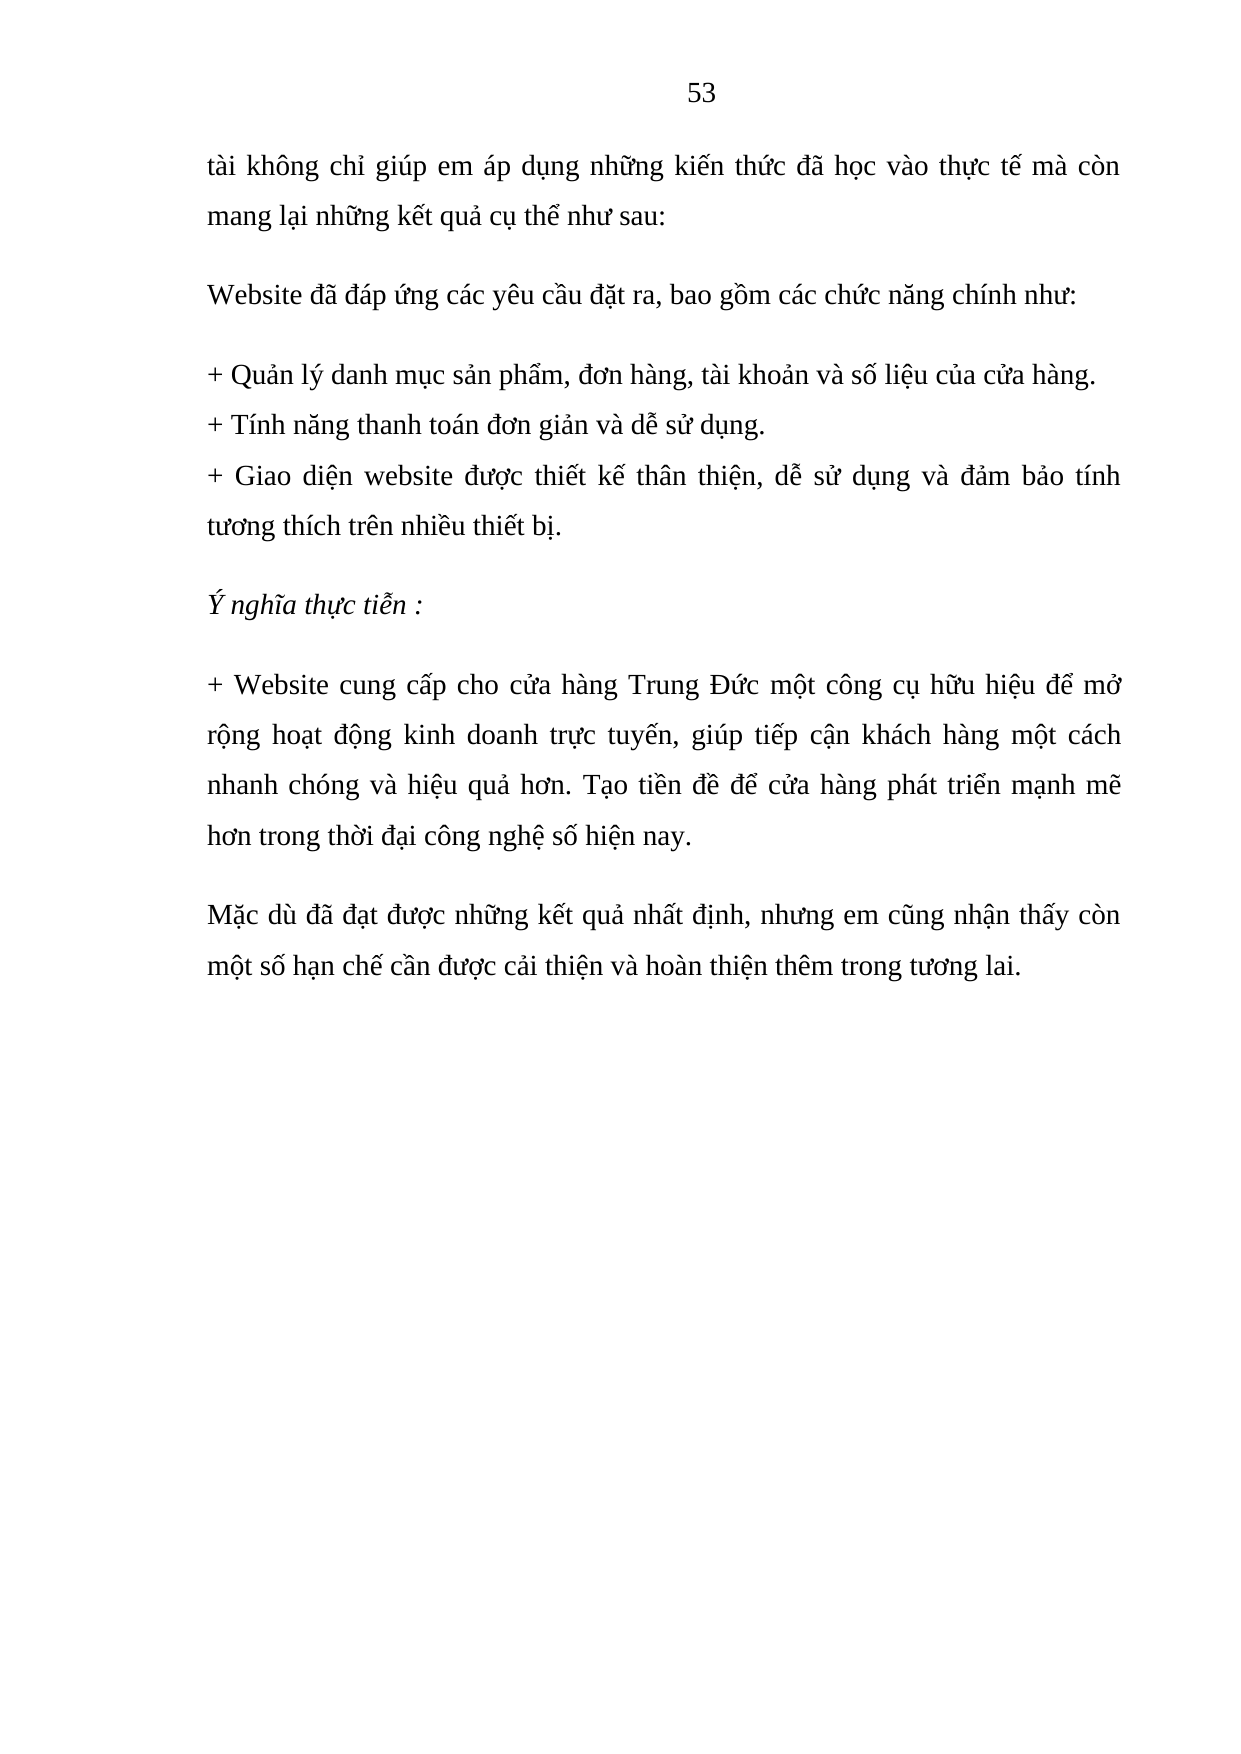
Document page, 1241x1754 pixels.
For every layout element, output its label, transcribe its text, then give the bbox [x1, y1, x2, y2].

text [207, 148, 1122, 232]
text Mặc dù đã đạt được những kết quả nhất định, nhưng em cũng nhận thấy còn một số hạn chế cần được cải thiện và hoàn thiện thêm trong tương lai. [207, 897, 1122, 981]
text + Website cung cấp cho cửa hàng Trung Đức một công cụ hữu hiệu để mở rộng hoạt động kinh doanh trực tuyến, giúp tiếp cận khách hàng một cách nhanh chóng và hiệu quả hơn. Tạo tiền đề để cửa hàng phát triển mạnh mẽ hơn trong thời đại công nghệ số hiện nay. [207, 667, 1122, 851]
text Website đã đáp ứng các yêu cầu đặt ra, bao gồm các chức năng chính như: [207, 277, 1122, 311]
text + Tính năng thanh toán đơn giản và dễ sử dụng. [207, 407, 1122, 441]
text + Quản lý danh mục sản phẩm, đơn hàng, tài khoản và số liệu của cửa hàng. [207, 357, 1122, 391]
text Ý nghĩa thực tiễn : [207, 587, 1122, 621]
text + Giao diện website được thiết kế thân thiện, dễ sử dụng và đảm bảo tính tương thích trên nhiều thiết bị. [207, 458, 1122, 541]
